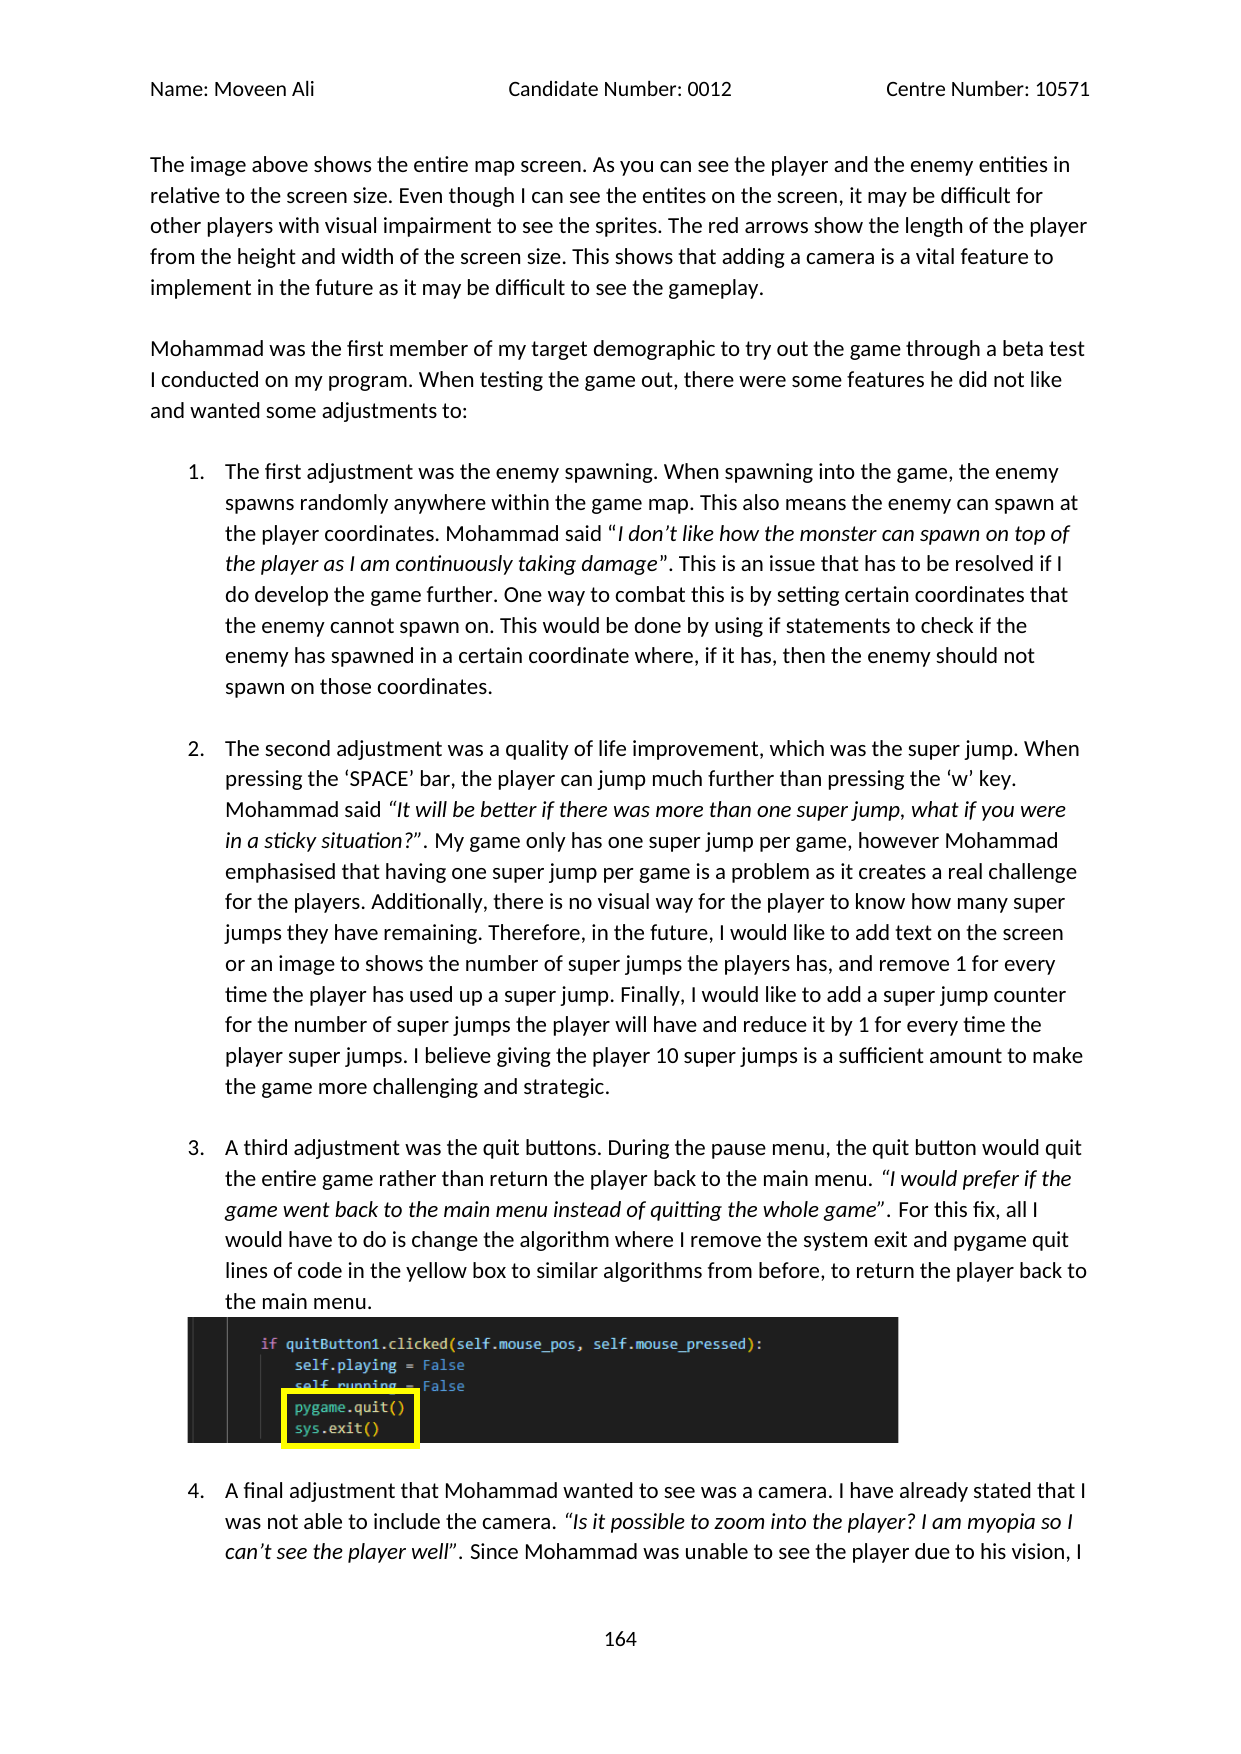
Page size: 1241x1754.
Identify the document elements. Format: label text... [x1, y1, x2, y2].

list A third adjustment was the quit buttons. During the pause menu, the quit button would quit the entire game rather than return the player back to the main menu. “I would prefer if the game went back to the main menu instead of quitting the whole game”. For this fix, all I would have to do is change the algorithm where I remove the system exit and pygame quit lines of code in the yellow box to similar algorithms from before, to return the player back to the main menu. [187, 1133, 1090, 1315]
list The second adjustment was a quality of life improvement, which was the super jump. When pressing the ‘SPACE’ bar, the player can jump much further than pressing the ‘w’ key. Mohammad said “It will be better if there was more than one super jump, what if you were in a sticky situation?”. My game only has one super jump per game, however Mohammad emphasised that having one super jump per game is a problem as it creates a real challenge for the players. Additionally, there is no visual way for the player to know how many super jumps they have remaining. Therefore, in the future, I would like to add text on the screen or an image to shows the number of super jumps the players has, and remove 1 for every time the player has used up a super jump. Finally, I would like to add a super jump counter for the number of super jumps the player will have and reduce it by 1 for every time the player super jumps. I believe giving the player 10 super jumps is a sufficient amount to make the game more challenging and strategic. [187, 734, 1090, 1100]
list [187, 1476, 1090, 1566]
list The first adjustment was the enemy spawning. When spawning into the game, the enemy spawns randomly anywhere within the game map. This also means the enemy can spawn at the player coordinates. Mohammad said “I don’t like how the monster can spawn on top of the player as I am continuously taking damage”. This is an issue that has to be resolved if I do develop the game further. One way to combat this is by setting certain coordinates that the enemy cannot spawn on. This would be done by using if statements to check if the enemy has spawned in a certain coordinate where, if it has, then the enemy should not spawn on those coordinates. [187, 457, 1090, 700]
text Mohammad was the first member of my target demographic to try out the game through a beta test I conducted on my program. When testing the game out, there were some features he did not like and wanted some adjustments to: [150, 334, 1090, 424]
picture [187, 1317, 899, 1443]
text The image above shows the entire map screen. As you can see the player and the enemy entities in relative to the screen size. Even though I can see the entites on the screen, it may be difficult for other players with visual impairment to see the sprites. The red arrows show the length of the player from the height and width of the screen size. This shows that adding a camera is a vital feature to implement in the future as it may be difficult to see the gameplay. [150, 150, 1090, 301]
picture [287, 1394, 414, 1443]
